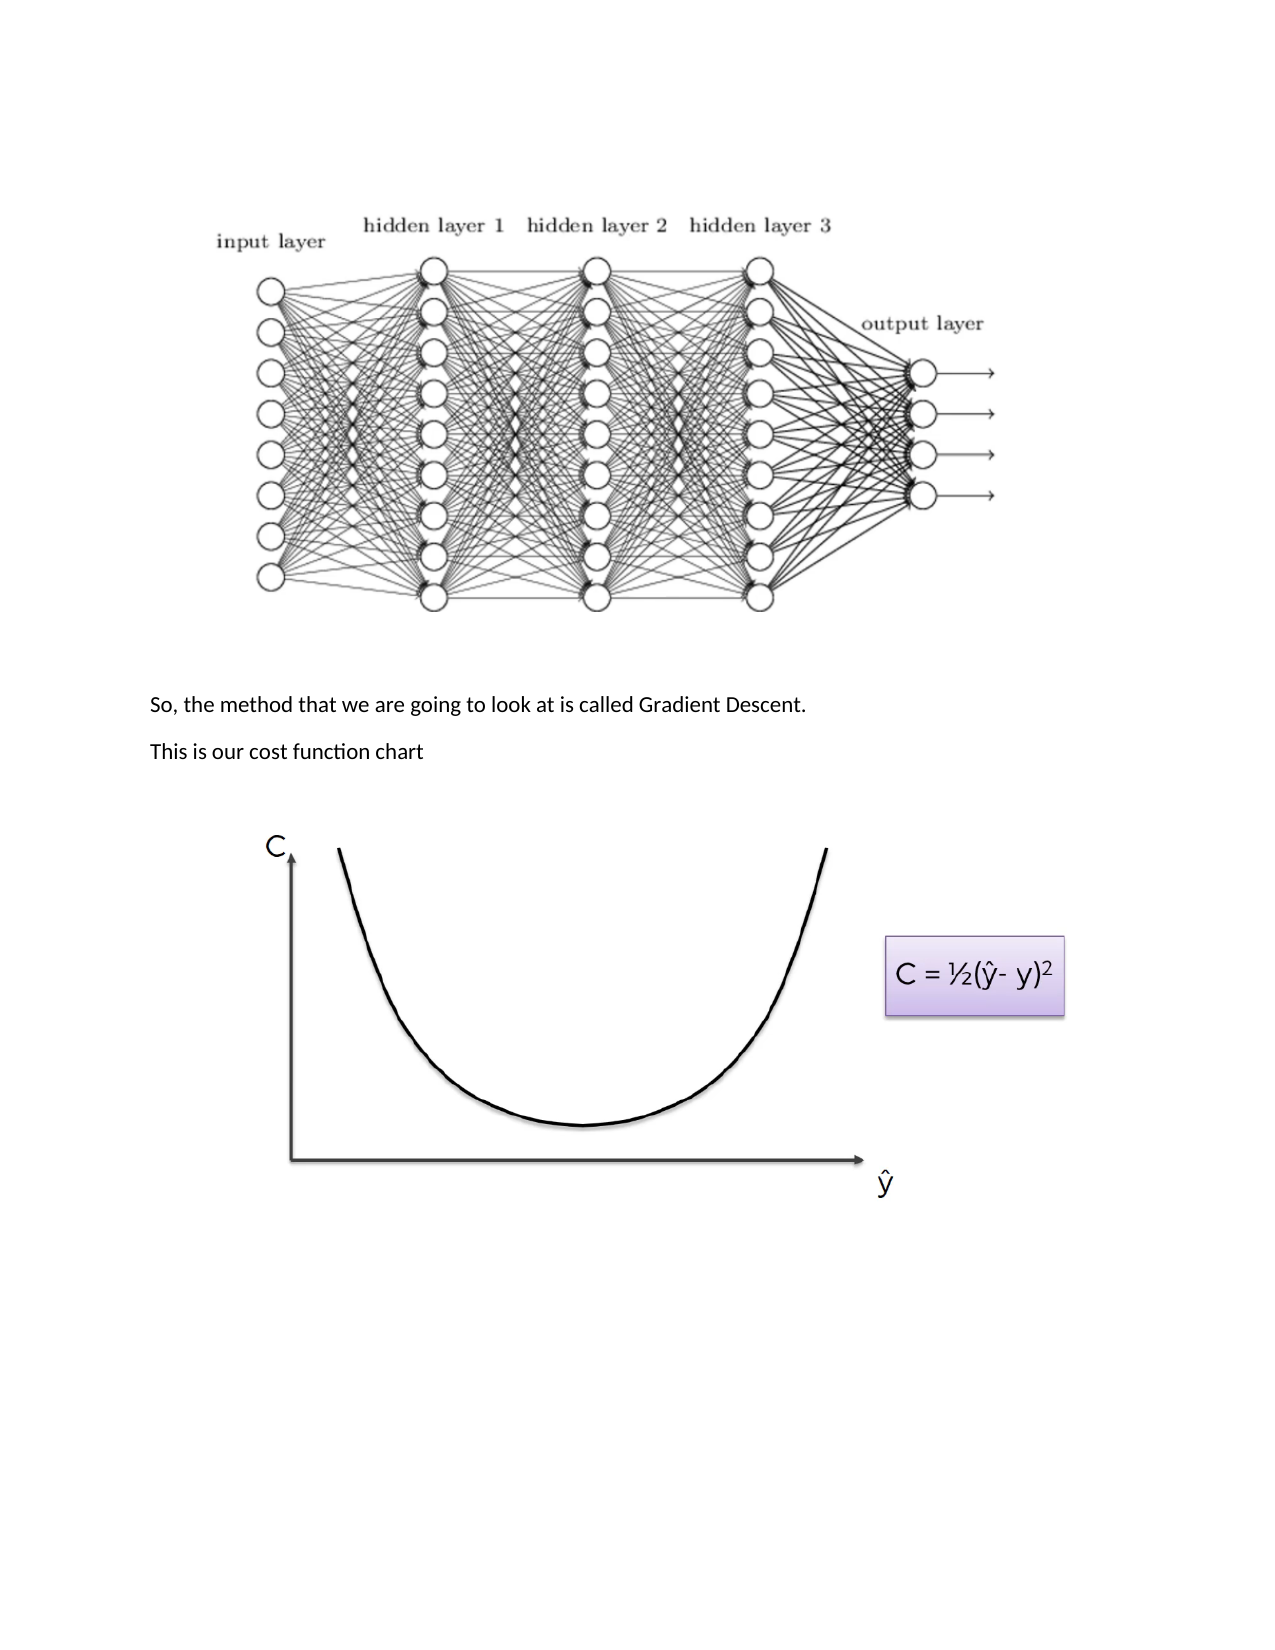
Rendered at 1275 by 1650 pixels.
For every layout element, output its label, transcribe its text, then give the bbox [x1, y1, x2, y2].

picture [150, 784, 1125, 1242]
text This is our cost function chart [150, 737, 1125, 766]
picture [150, 150, 1125, 672]
text So, the method that we are going to look at is called Gradient Descent. [150, 691, 1125, 719]
